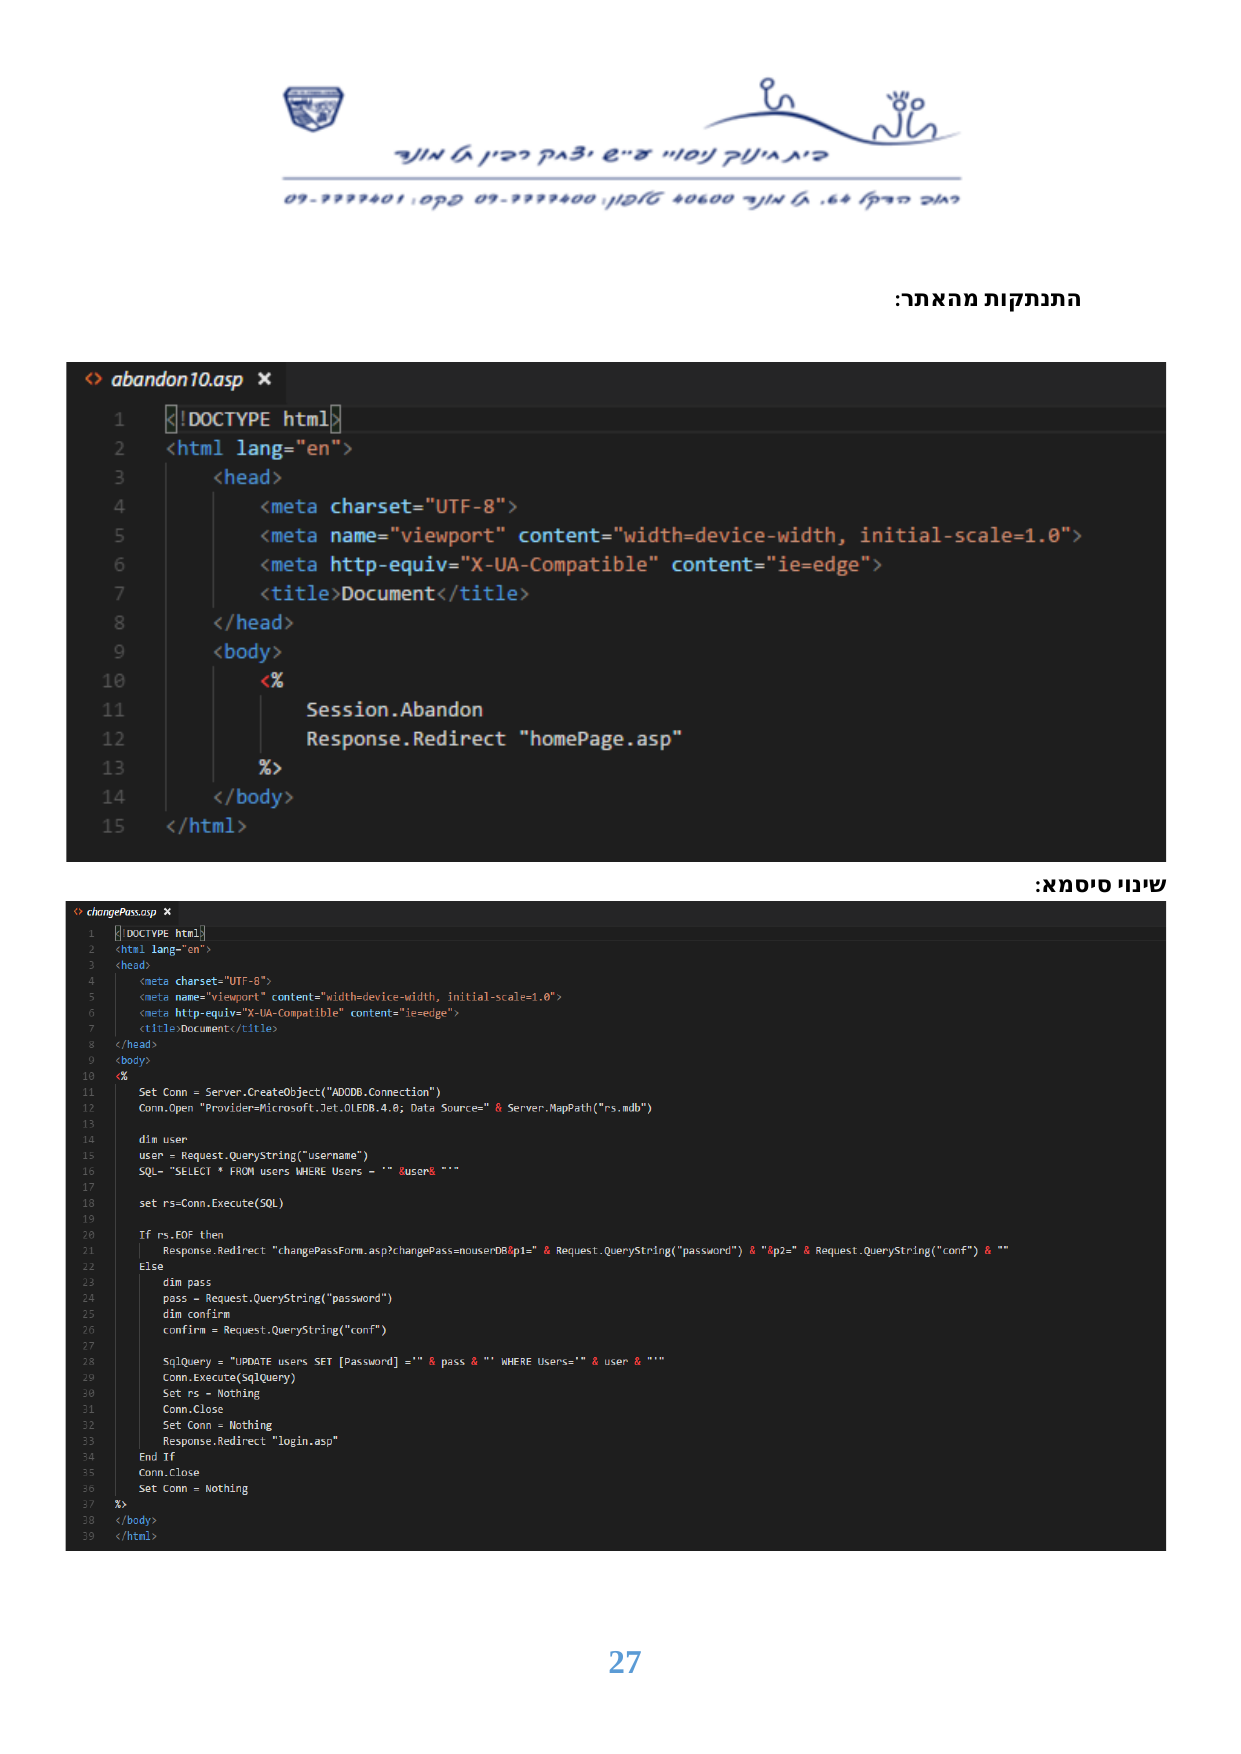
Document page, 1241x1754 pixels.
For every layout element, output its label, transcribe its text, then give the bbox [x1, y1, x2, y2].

picture [272, 70, 977, 220]
picture [65, 901, 1167, 1551]
text התנתקות מהאתר: שינוי סיסמא: [162, 284, 1166, 362]
picture [66, 362, 1167, 862]
text התנתקות מהאתר: שינוי סיסמא: [162, 862, 1166, 901]
